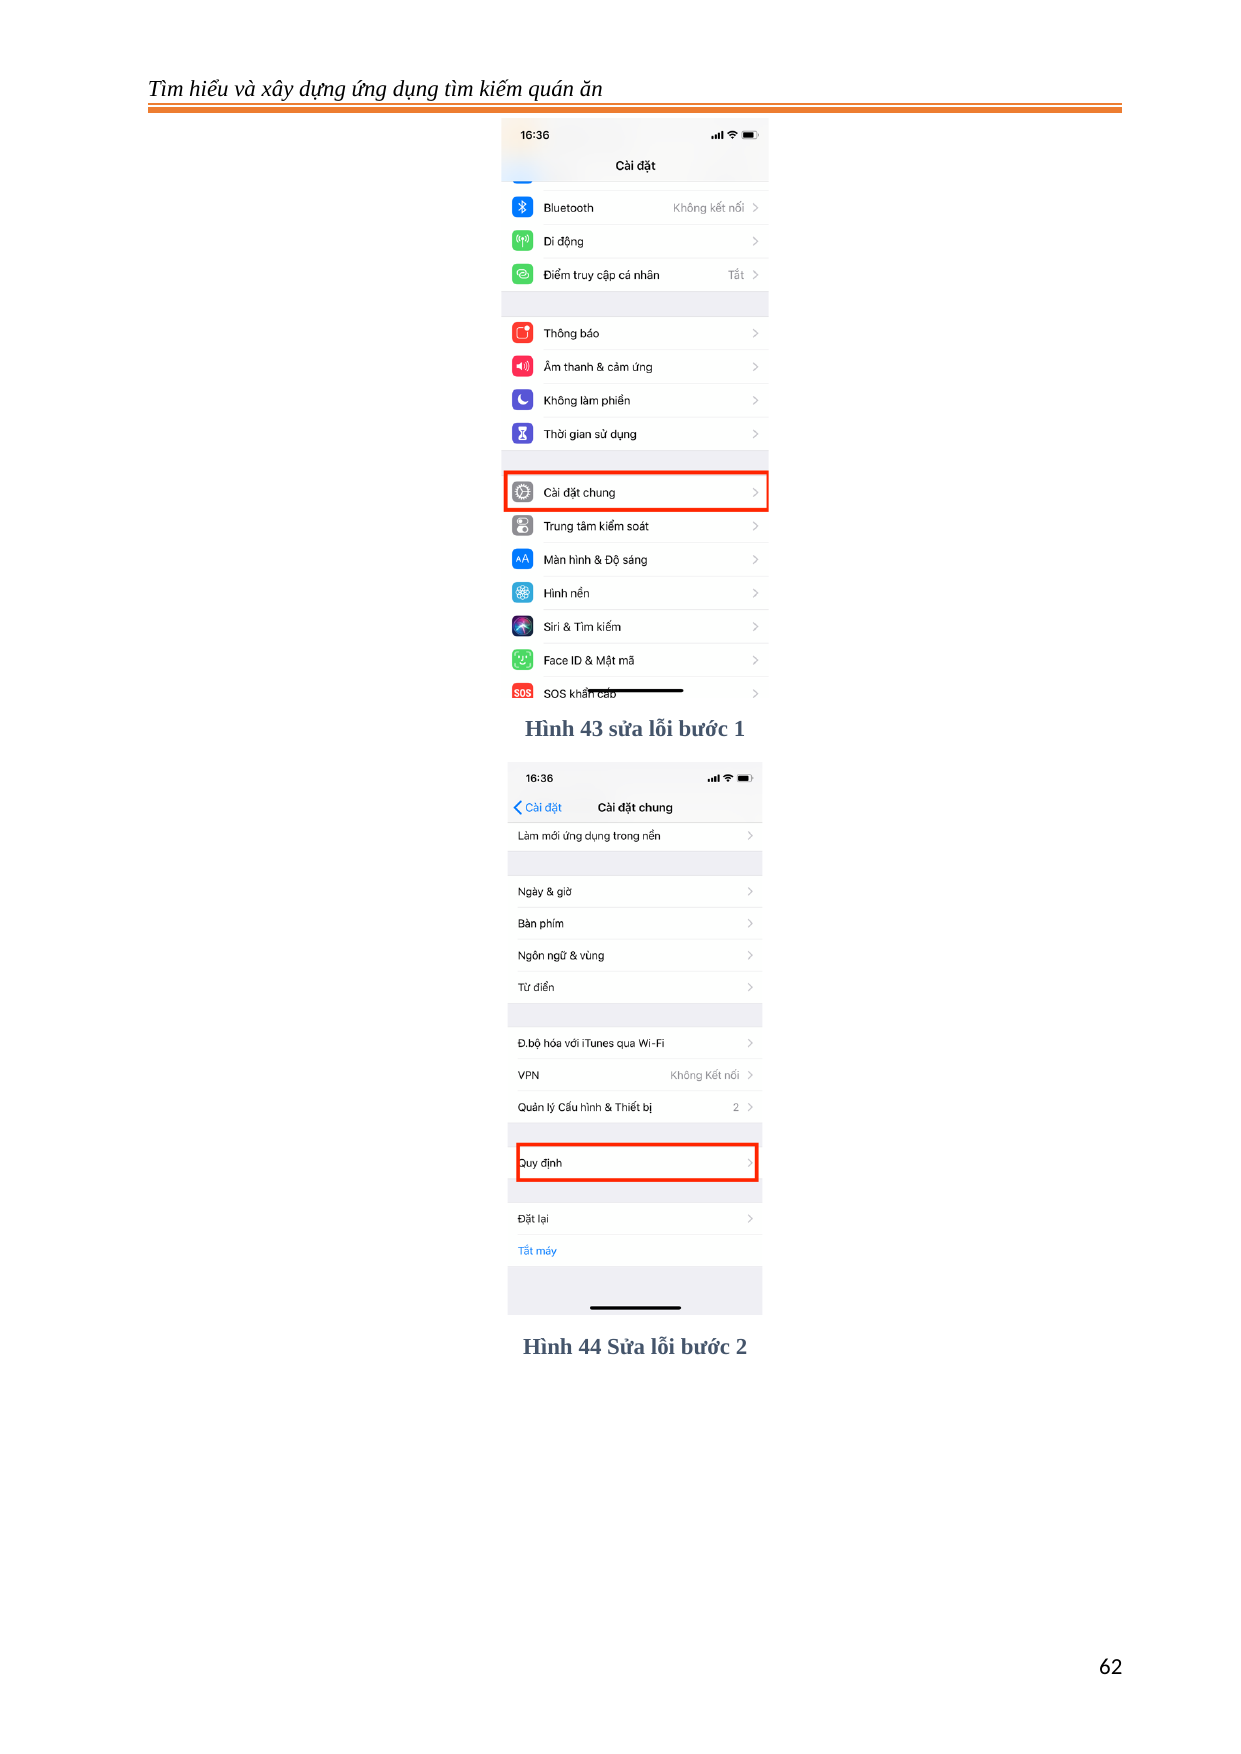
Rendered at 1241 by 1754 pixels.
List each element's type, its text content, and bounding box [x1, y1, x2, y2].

picture [507, 762, 763, 1315]
text Hình 43 sửa lỗi bước 1 [148, 716, 1122, 742]
picture [501, 118, 769, 698]
text Hình 44 Sửa lỗi bước 2 [148, 1333, 1122, 1359]
